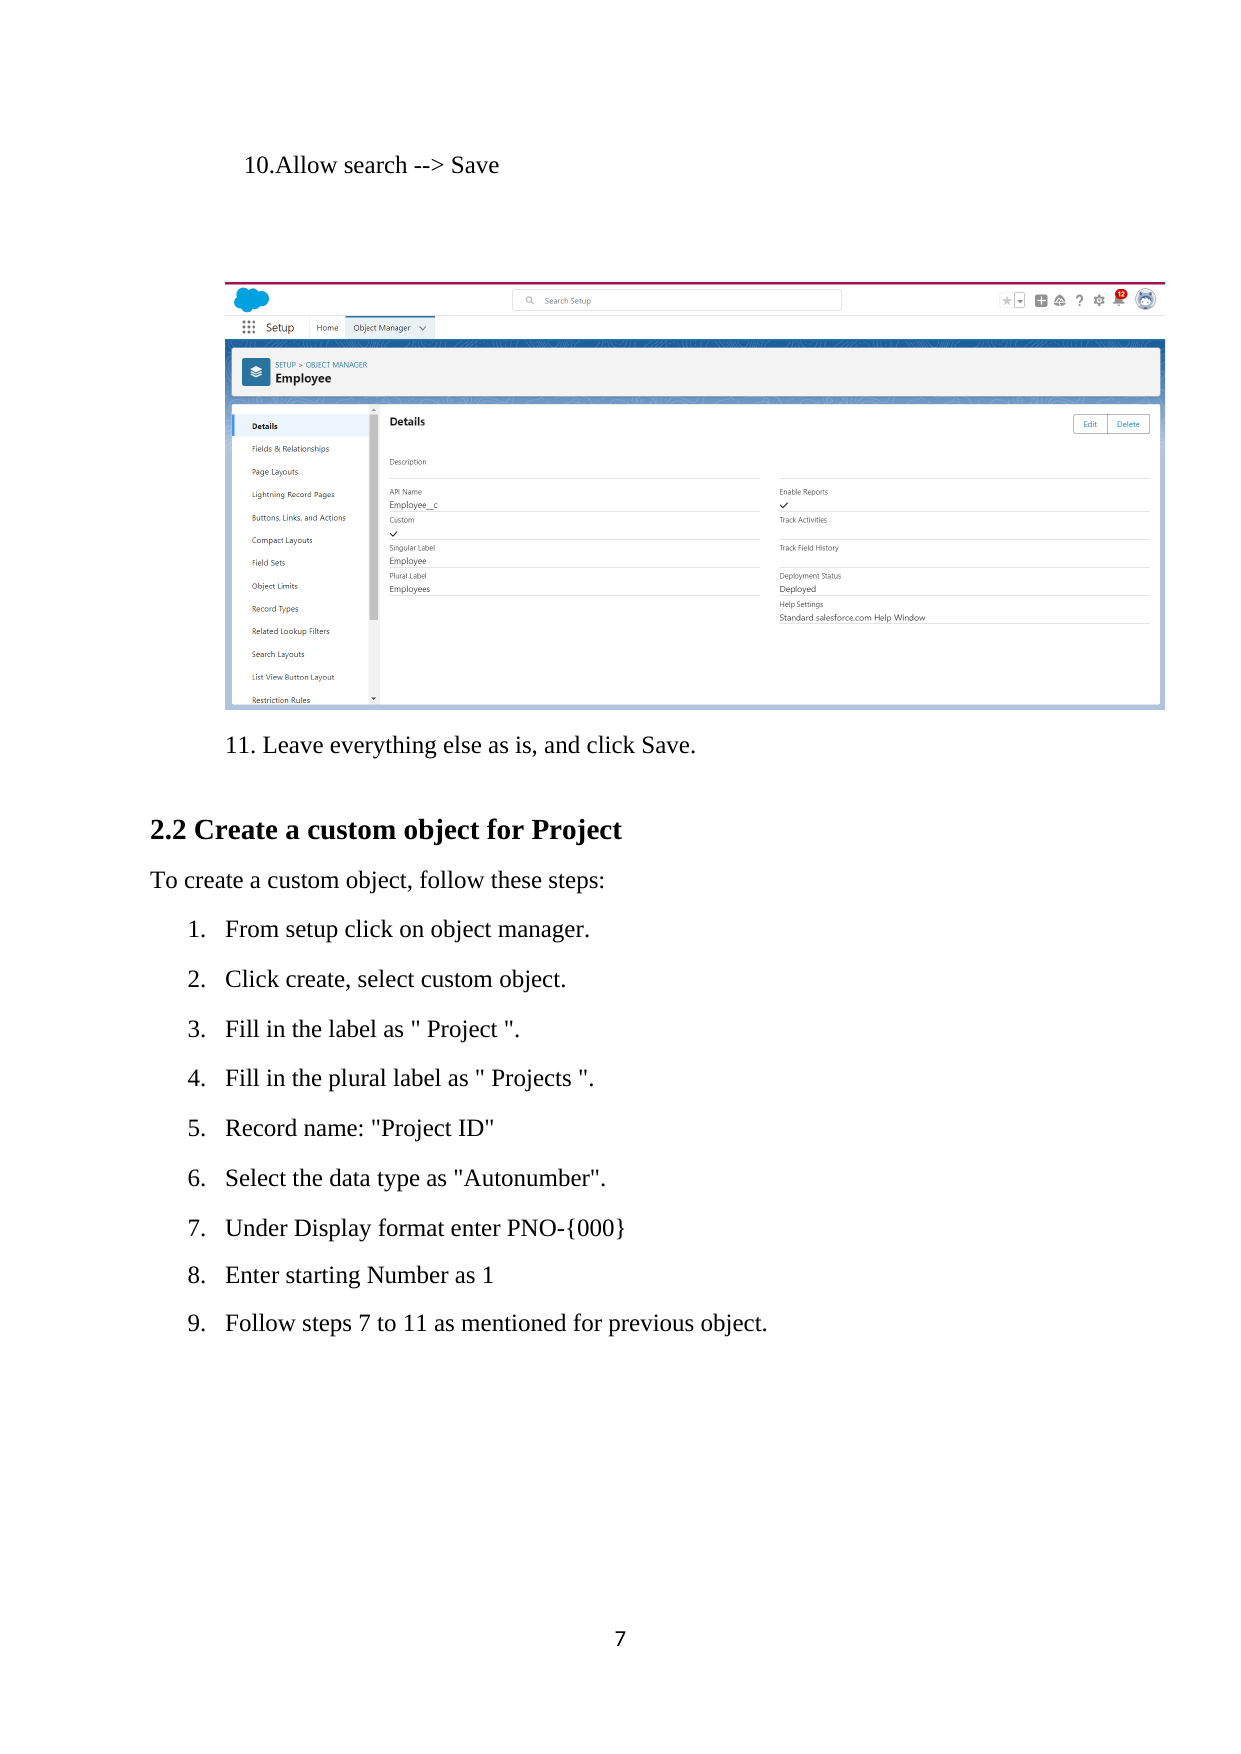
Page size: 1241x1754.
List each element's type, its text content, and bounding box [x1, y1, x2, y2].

list Select the data type as "Autonumber". [187, 1163, 1090, 1192]
text To create a custom object, follow these steps: [150, 865, 1090, 893]
list Fill in the plural label as " Projects ". [187, 1063, 1090, 1092]
list Enter starting Number as 1 [187, 1260, 1090, 1289]
text 10.Allow search --> Save [225, 150, 1090, 179]
picture [225, 282, 1166, 710]
text 11. Leave everything else as is, and click Save. [150, 730, 1090, 791]
list Record name: "Project ID" [187, 1113, 1090, 1142]
list Under Display format enter PNO-{000} [187, 1213, 1090, 1241]
text 2.2 Create a custom object for Project [150, 812, 1090, 846]
list Click create, select custom object. [187, 964, 1090, 993]
list Fill in the label as " Project ". [187, 1014, 1090, 1043]
list Follow steps 7 to 11 as mentioned for previous object. [187, 1308, 1090, 1337]
list From setup click on object manager. [187, 914, 1090, 943]
